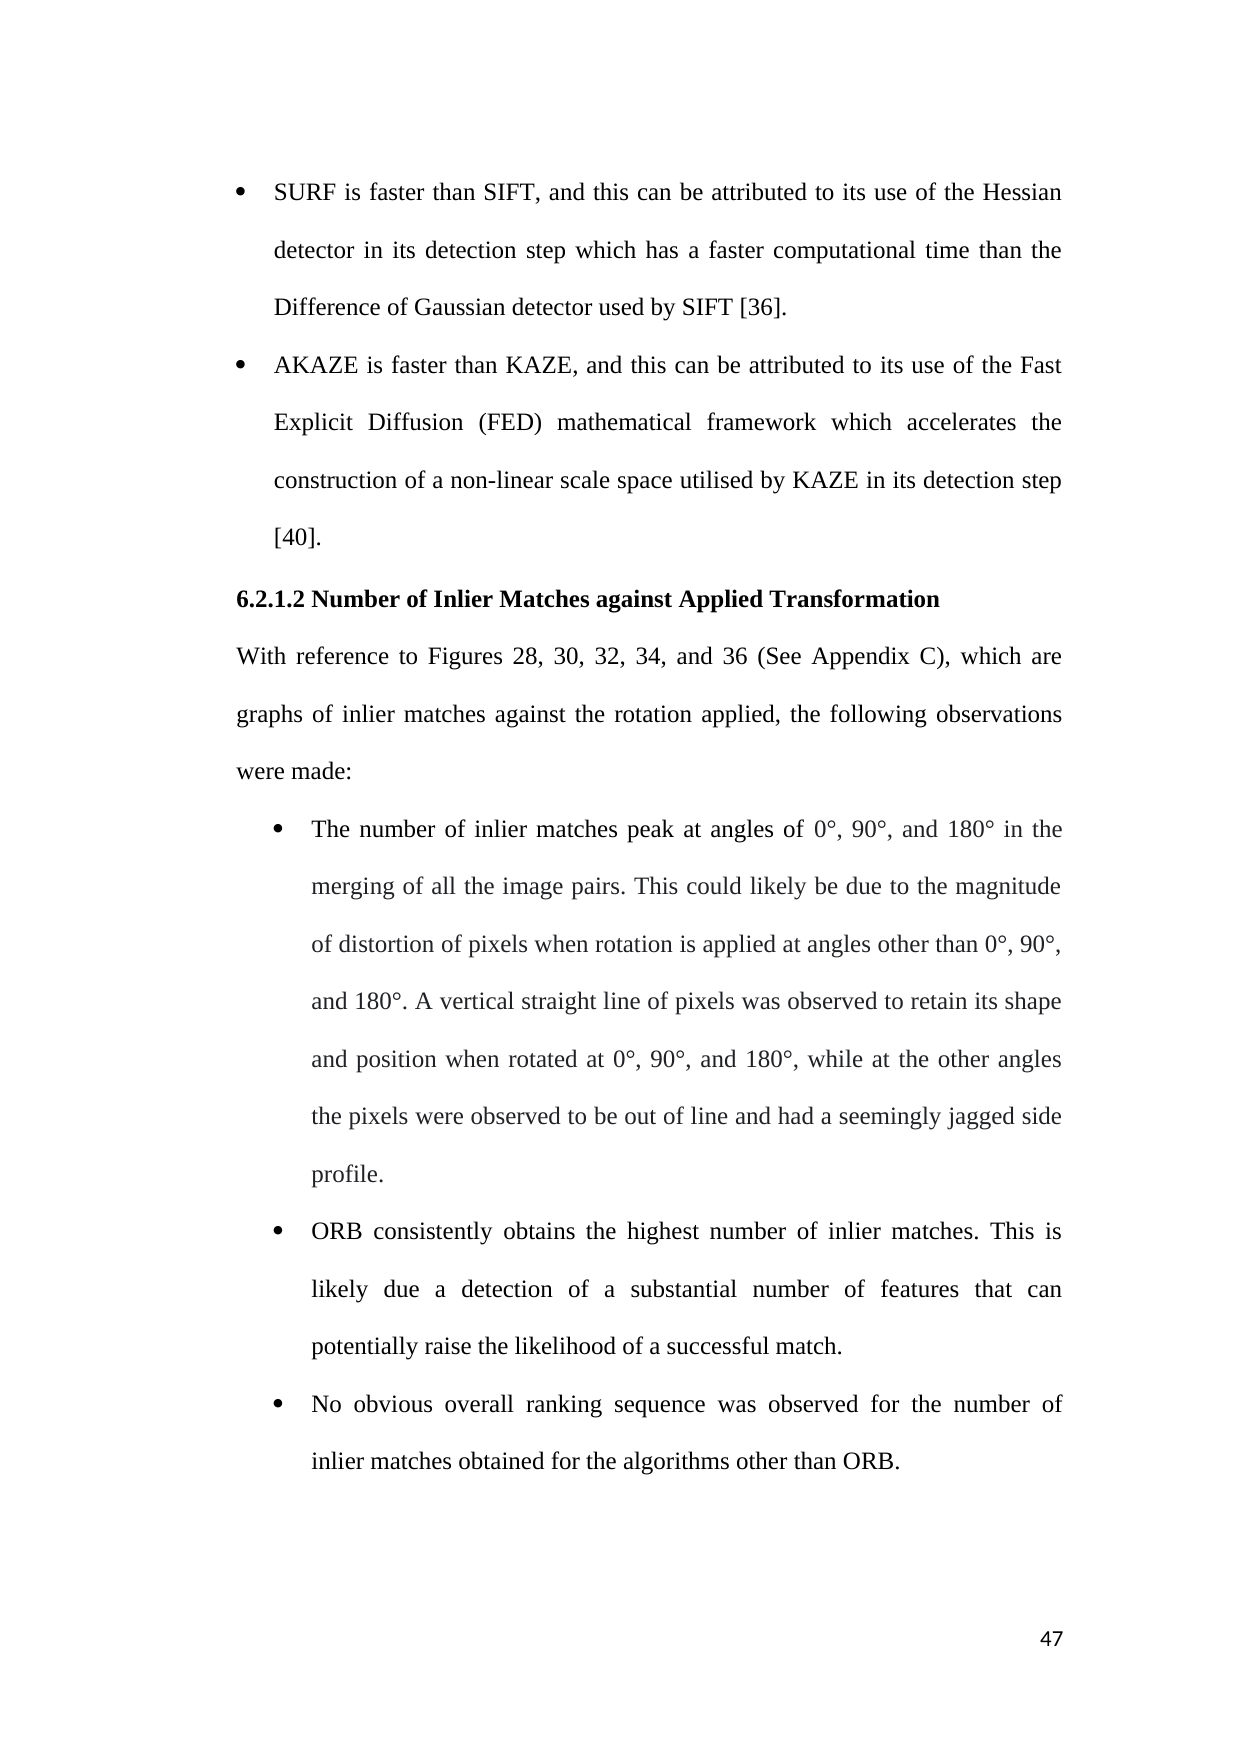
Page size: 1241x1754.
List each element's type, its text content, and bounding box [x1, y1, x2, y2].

list No obvious overall ranking sequence was observed for the number of inlier matches obtained for the algorithms other than ORB. [274, 1389, 1063, 1475]
list The number of inlier matches peak at angles of 0°, 90°, and 180° in the merging of all the image pairs. This could likely be due to the magnitude of distortion of pixels when rotation is applied at angles other than 0°, 90°, and 180°. A vertical straight line of pixels was observed to retain its shape and position when rotated at 0°, 90°, and 180°, while at the other angles the pixels were observed to be out of line and had a seemingly jagged side profile. [274, 814, 1063, 1188]
subtitle 6.2.1.2 Number of Inlier Matches against Applied Transformation [236, 584, 1063, 613]
list ORB consistently obtains the highest number of inlier matches. This is likely due a detection of a substantial number of features that can potentially raise the likelihood of a successful match. [274, 1216, 1063, 1360]
list AKAZE is faster than KAZE, and this can be attributed to its use of the Fast Explicit Diffusion (FED) mathematical framework which accelerates the construction of a non-linear scale space utilised by KAZE in its detection step [40]. [236, 350, 1063, 551]
text With reference to Figures 28, 30, 32, 34, and 36 (See Appendix C), which are graphs of inlier matches against the rotation applied, the following observations were made: [236, 641, 1063, 785]
list SURF is faster than SIFT, and this can be attributed to its use of the Hessian detector in its detection step which has a faster computational time than the Difference of Gaussian detector used by SIFT [36]. [236, 177, 1063, 321]
